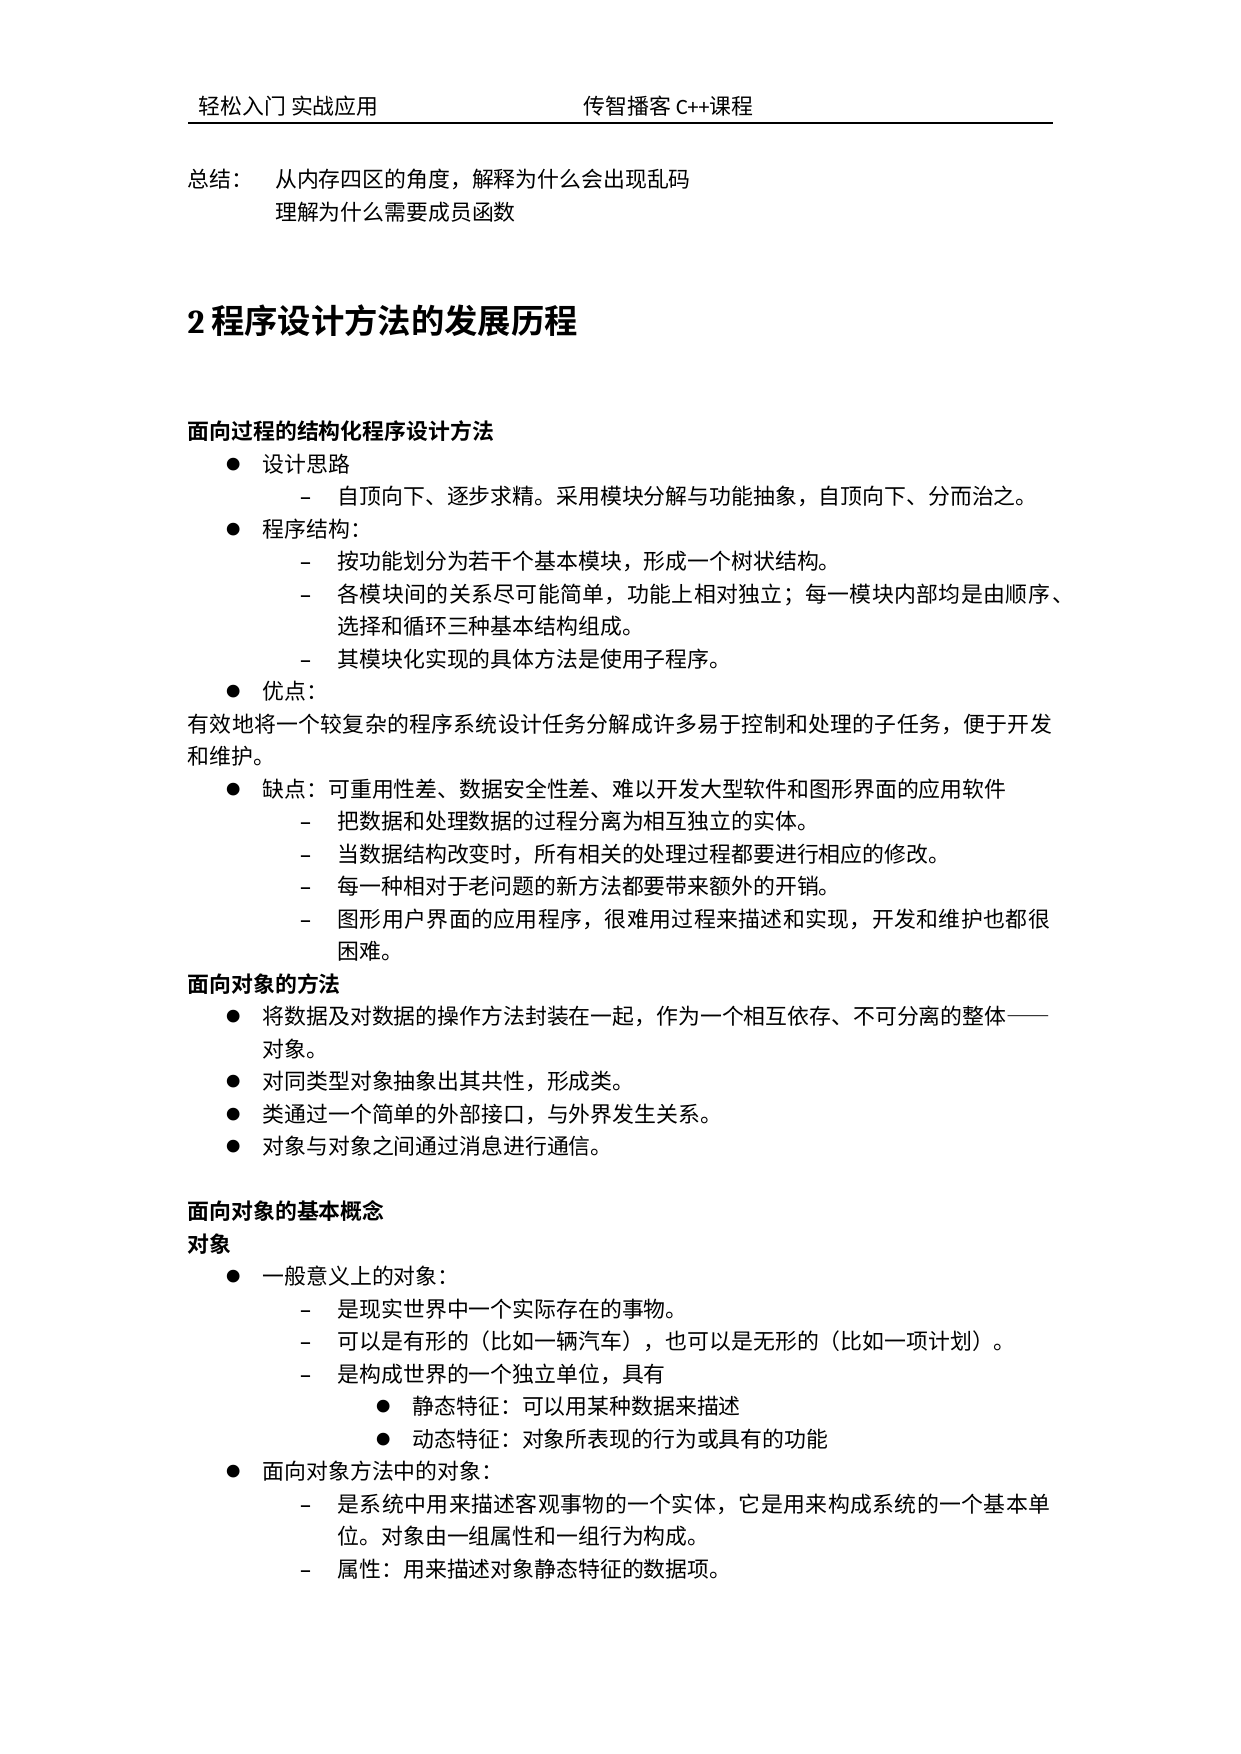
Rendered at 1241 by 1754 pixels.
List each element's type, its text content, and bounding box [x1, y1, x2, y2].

text 对象 [187, 1226, 1053, 1259]
list 类通过一个简单的外部接口，与外界发生关系。 [225, 1096, 1053, 1129]
text 有效地将一个较复杂的程序系统设计任务分解成许多易于控制和处理的子任务，便于开发和维护。 [187, 706, 1053, 771]
list 当数据结构改变时，所有相关的处理过程都要进行相应的修改。 [300, 836, 1053, 869]
text 总结： 从内存四区的角度，解释为什么会出现乱码 [187, 162, 1053, 194]
list 静态特征：可以用某种数据来描述 [375, 1389, 1053, 1421]
list 每一种相对于老问题的新方法都要带来额外的开销。 [300, 869, 1053, 901]
text 面向对象的方法 [187, 966, 1053, 999]
list 属性：用来描述对象静态特征的数据项。 [300, 1551, 1053, 1584]
list 各模块间的关系尽可能简单，功能上相对独立；每一模块内部均是由顺序、选择和循环三种基本结构组成。 [300, 576, 1053, 641]
list 对象与对象之间通过消息进行通信。 [225, 1129, 1053, 1161]
text 理解为什么需要成员函数 [187, 194, 1053, 227]
list 设计思路 [225, 446, 1053, 479]
list 将数据及对数据的操作方法封装在一起，作为一个相互依存、不可分离的整体——对象。 [225, 999, 1053, 1064]
list 是现实世界中一个实际存在的事物。 [300, 1291, 1053, 1324]
list 优点： [225, 674, 1053, 706]
list 是构成世界的一个独立单位，具有 [300, 1356, 1053, 1389]
list 缺点：可重用性差、数据安全性差、难以开发大型软件和图形界面的应用软件 [225, 771, 1053, 804]
list 其模块化实现的具体方法是使用子程序。 [300, 641, 1053, 674]
list 可以是有形的（比如一辆汽车），也可以是无形的（比如一项计划）。 [300, 1324, 1053, 1356]
list 动态特征：对象所表现的行为或具有的功能 [375, 1421, 1053, 1454]
list 面向对象方法中的对象： [225, 1454, 1053, 1486]
list 对同类型对象抽象出其共性，形成类。 [225, 1064, 1053, 1096]
list 一般意义上的对象： [225, 1259, 1053, 1291]
list 是系统中用来描述客观事物的一个实体，它是用来构成系统的一个基本单位。对象由一组属性和一组行为构成。 [300, 1486, 1053, 1551]
list 程序结构： [225, 511, 1053, 544]
list 自顶向下、逐步求精。采用模块分解与功能抽象，自顶向下、分而治之。 [300, 479, 1053, 511]
list 图形用户界面的应用程序，很难用过程来描述和实现，开发和维护也都很困难。 [300, 901, 1053, 966]
subtitle 2程序设计方法的发展历程 [187, 287, 1053, 352]
list 把数据和处理数据的过程分离为相互独立的实体。 [300, 804, 1053, 836]
list 按功能划分为若干个基本模块，形成一个树状结构。 [300, 544, 1053, 576]
text 面向过程的结构化程序设计方法 [187, 414, 1053, 446]
text 面向对象的基本概念 [187, 1194, 1053, 1226]
